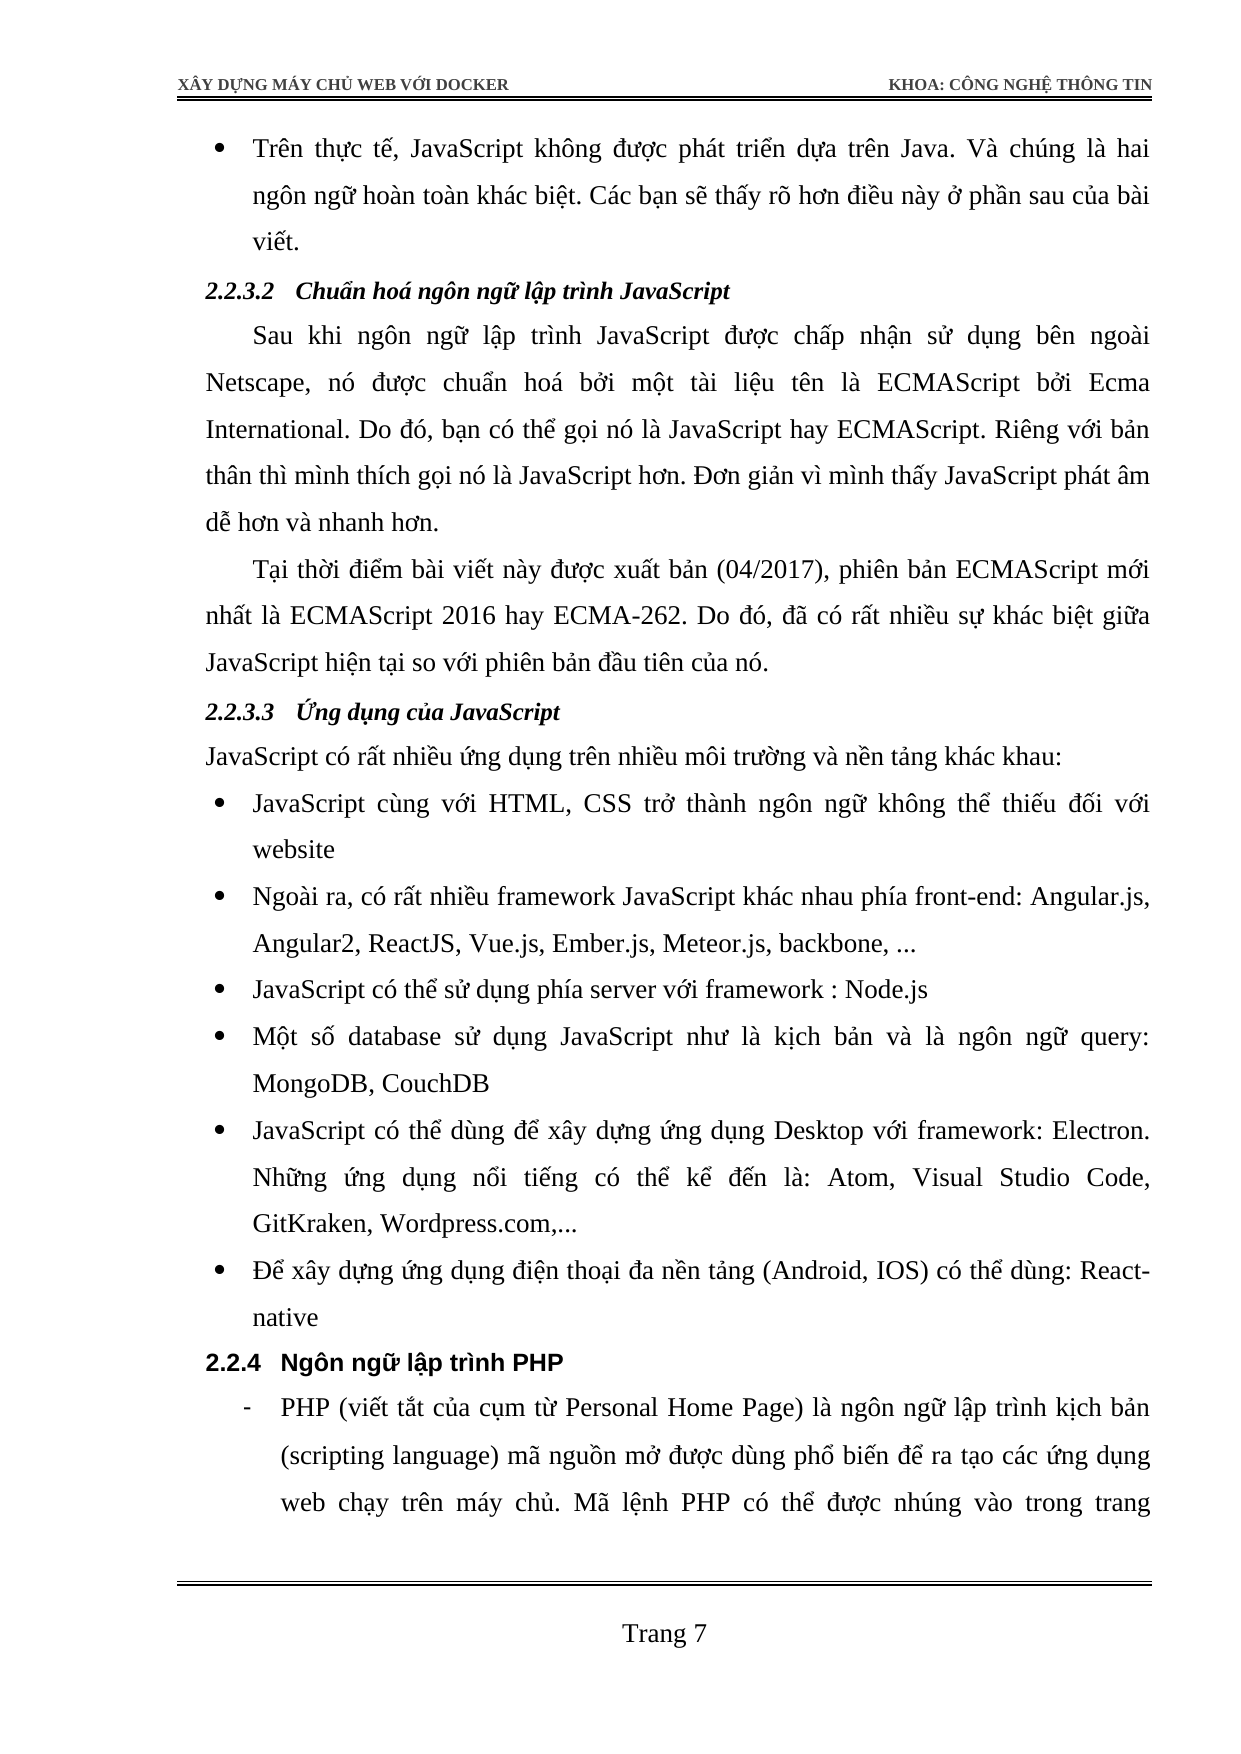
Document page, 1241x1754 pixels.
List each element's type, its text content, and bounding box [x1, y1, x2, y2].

list Trên thực tế, JavaScript không được phát triển dựa trên Java. Và chúng là hai ngôn ngữ hoàn toàn khác biệt. Các bạn sẽ thấy rõ hơn điều này ở phần sau của bài viết. [215, 132, 1152, 257]
list Một số database sử dụng JavaScript như là kịch bản và là ngôn ngữ query: MongoDB, CouchDB [215, 1021, 1152, 1098]
list Để xây dựng ứng dụng điện thoại đa nền tảng (Android, IOS) có thể dùng: React-native [215, 1254, 1152, 1332]
text JavaScript có rất nhiều ứng dụng trên nhiều môi trường và nền tảng khác khau: [177, 740, 1152, 771]
subtitle Ngôn ngữ lập trình PHP [205, 1347, 1152, 1376]
list JavaScript có thể dùng để xây dựng ứng dụng Desktop với framework: Electron. Những ứng dụng nổi tiếng có thể kể đến là: Atom, Visual Studio Code, GitKraken, Wordpress.com,... [215, 1114, 1152, 1238]
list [243, 1391, 1152, 1517]
subtitle Chuẩn hoá ngôn ngữ lập trình JavaScript [205, 276, 1152, 305]
subtitle Ứng dụng của JavaScript [205, 697, 1152, 726]
text Tại thời điểm bài viết này được xuất bản (04/2017), phiên bản ECMAScript mới nhất là ECMAScript 2016 hay ECMA-262. Do đó, đã có rất nhiều sự khác biệt giữa JavaScript hiện tại so với phiên bản đầu tiên của nó. [205, 553, 1152, 677]
text Sau khi ngôn ngữ lập trình JavaScript được chấp nhận sử dụng bên ngoài Netscape, nó được chuẩn hoá bởi một tài liệu tên là ECMAScript bởi Ecma International. Do đó, bạn có thể gọi nó là JavaScript hay ECMAScript. Riêng với bản thân thì mình thích gọi nó là JavaScript hơn. Đơn giản vì mình thấy JavaScript phát âm dễ hơn và nhanh hơn. [205, 319, 1152, 537]
list JavaScript có thể sử dụng phía server với framework : Node.js [215, 974, 1152, 1005]
list JavaScript cùng với HTML, CSS trở thành ngôn ngữ không thể thiếu đối với website [215, 787, 1152, 865]
list Ngoài ra, có rất nhiều framework JavaScript khác nhau phía front-end: Angular.js, Angular2, ReactJS, Vue.js, Ember.js, Meteor.js, backbone, ... [215, 880, 1152, 958]
